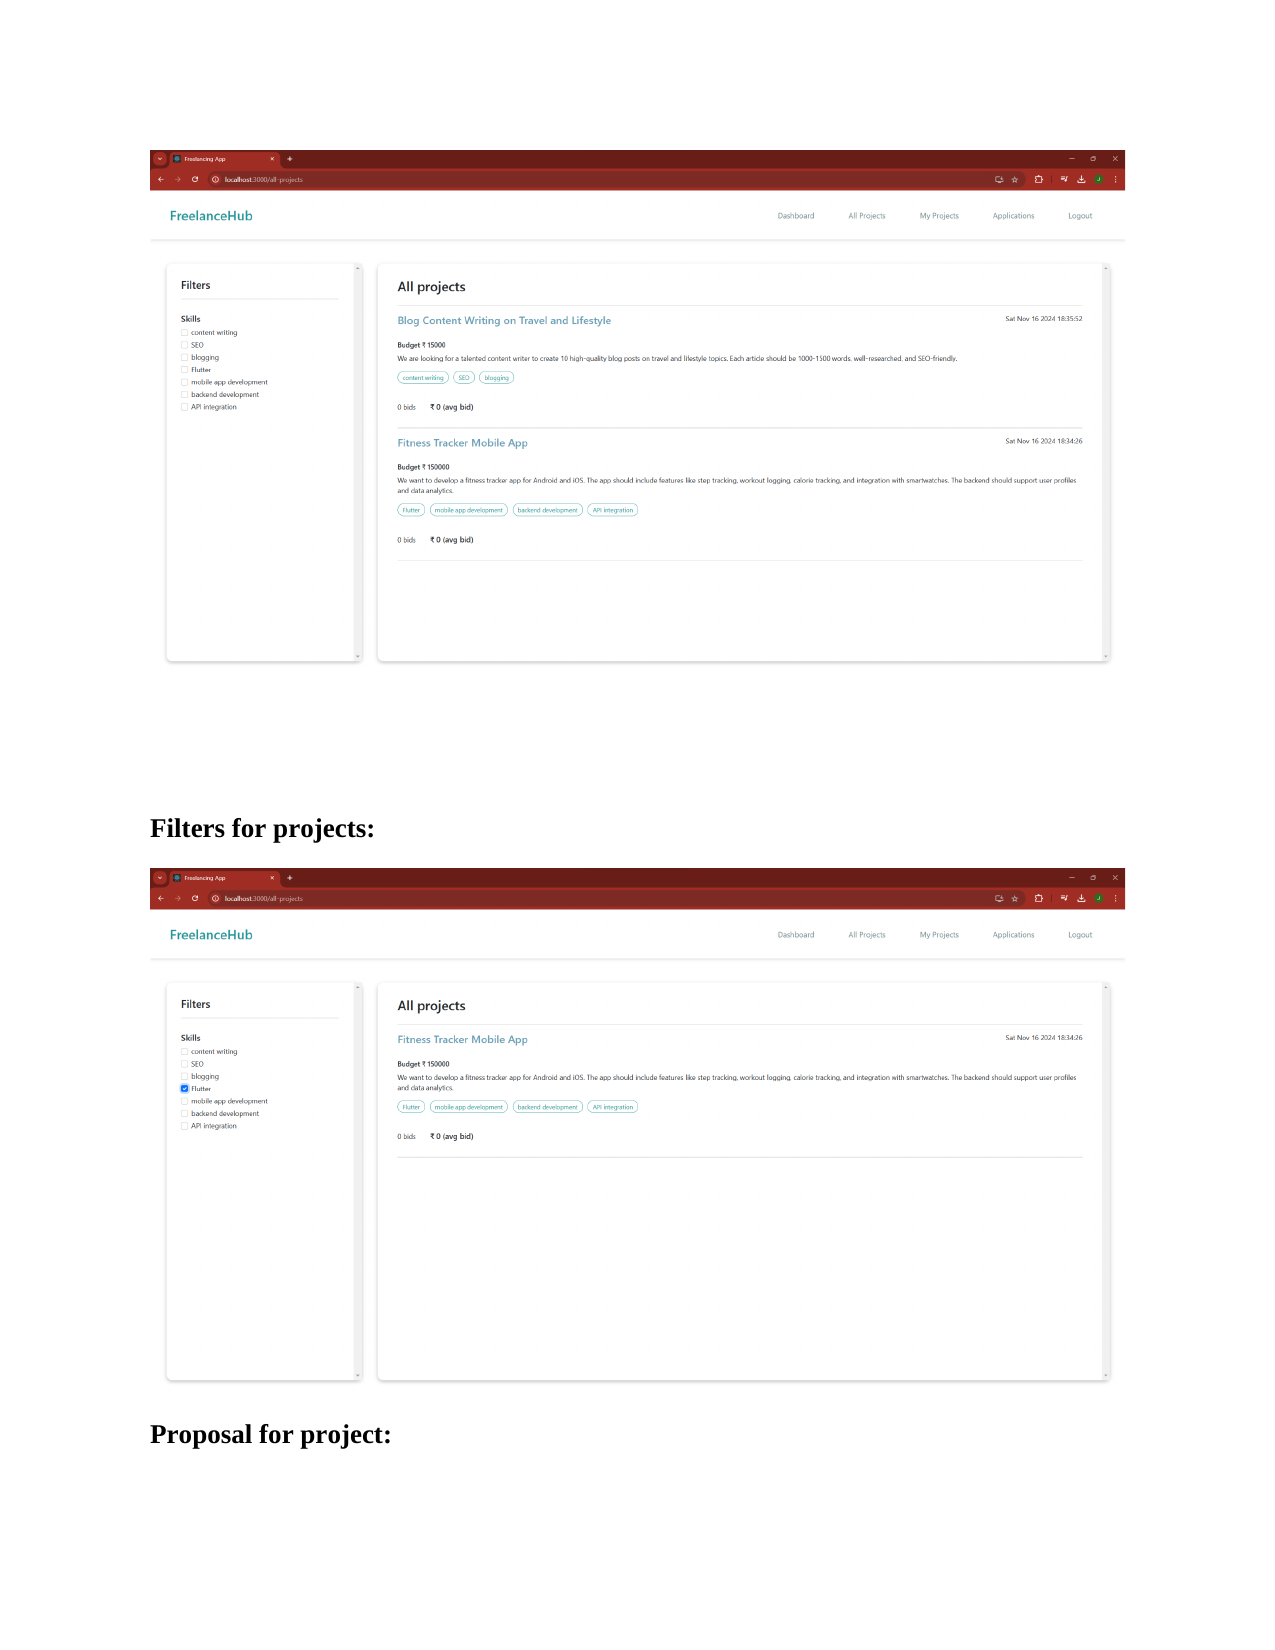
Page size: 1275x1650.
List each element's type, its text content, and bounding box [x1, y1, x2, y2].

text Proposal for project: [150, 1418, 1125, 1449]
text Filters for projects: [150, 812, 1125, 843]
picture [150, 150, 1125, 675]
picture [150, 868, 1125, 1394]
